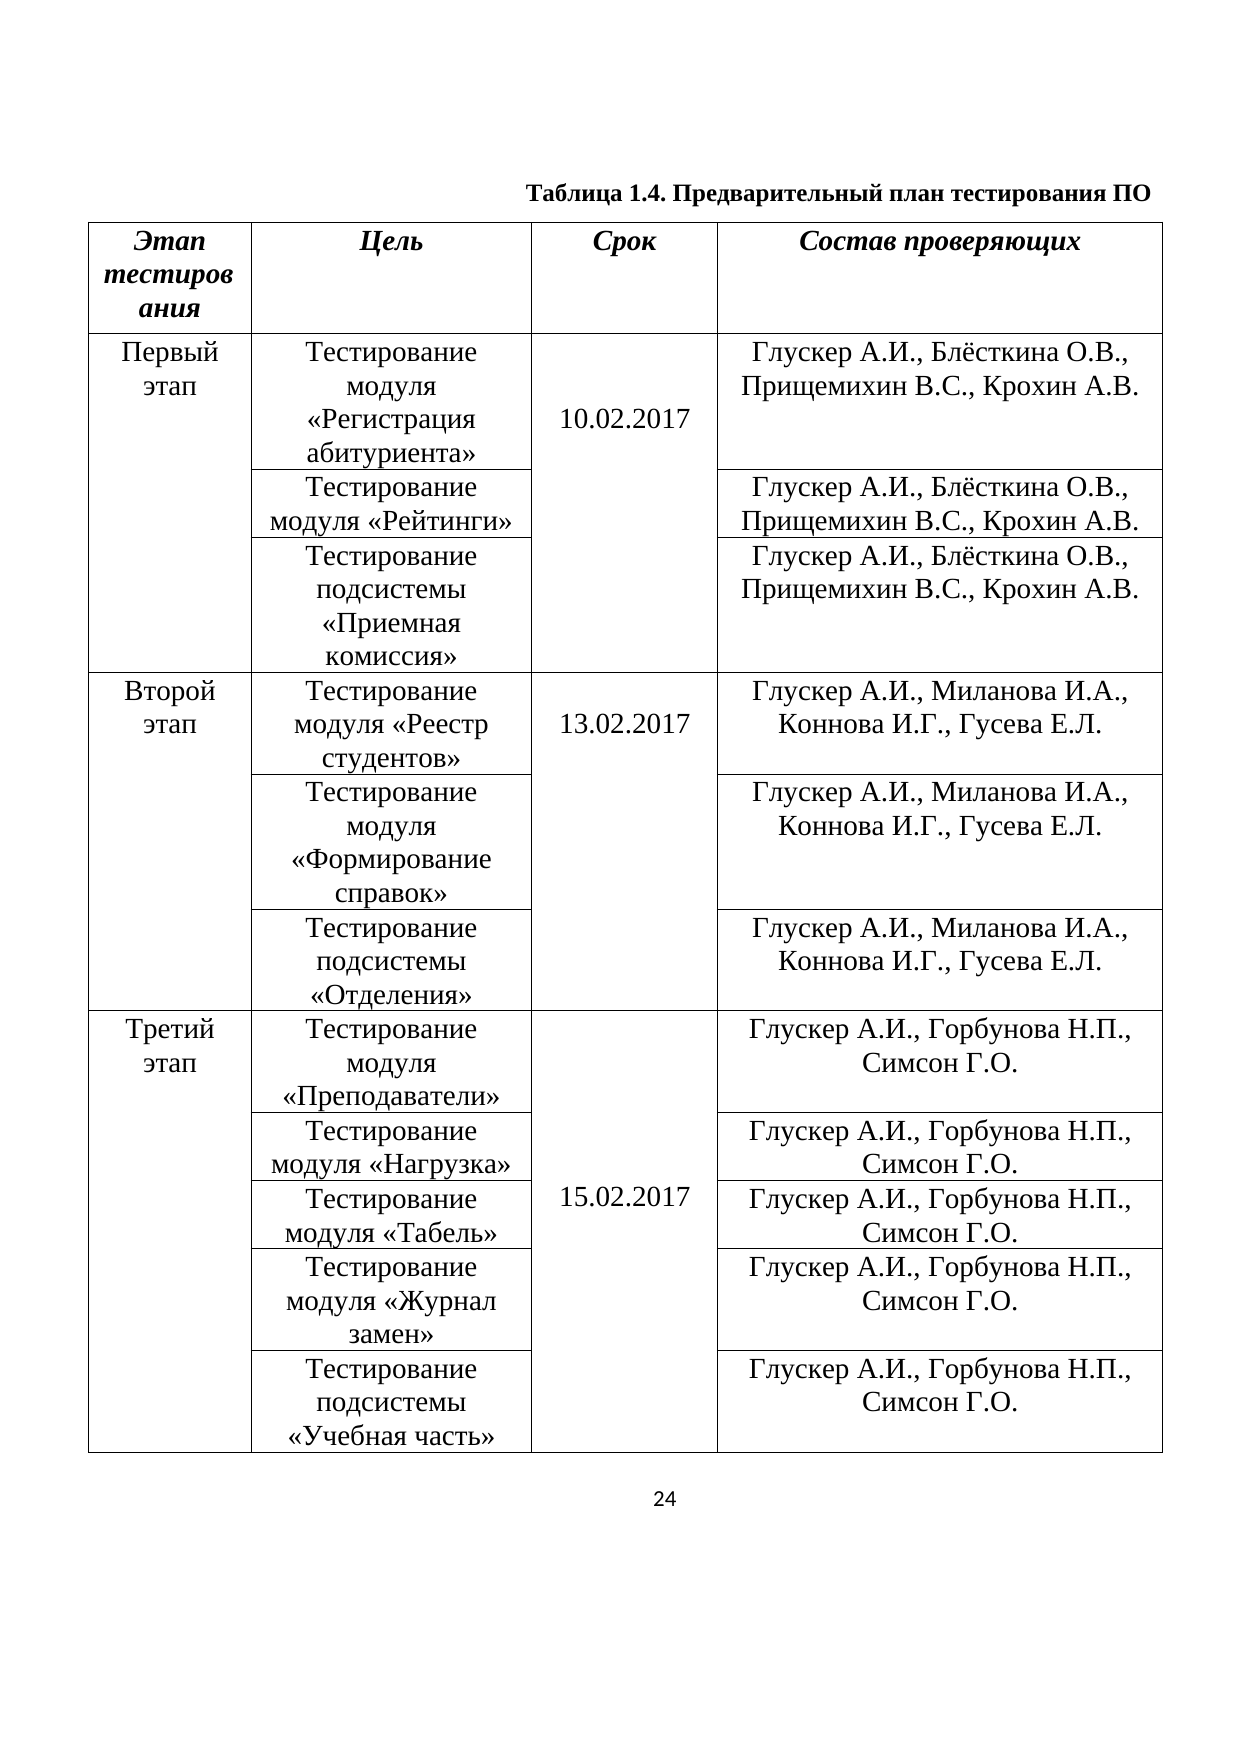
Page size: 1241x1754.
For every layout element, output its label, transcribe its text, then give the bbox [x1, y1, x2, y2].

table_cell Глускер А.И., Миланова И.А., Коннова И.Г., Гусева Е.Л. [718, 775, 1162, 909]
table_cell Глускер А.И., Горбунова Н.П., Симсон Г.О. [718, 1011, 1162, 1112]
table_cell Тестирование подсистемы «Отделения» [252, 910, 531, 1010]
text Таблица 1.4. Предварительный план тестирования ПО [177, 178, 1152, 207]
table_cell Глускер А.И., Горбунова Н.П., Симсон Г.О. [718, 1181, 1162, 1248]
table_cell Первый этап [89, 334, 251, 672]
table_cell Тестирование подсистемы «Учебная часть» [252, 1351, 531, 1452]
table_header Срок [532, 223, 717, 333]
table_header Цель [252, 223, 531, 333]
table_cell Глускер А.И., Миланова И.А., Коннова И.Г., Гусева Е.Л. [718, 673, 1162, 773]
table_header Этап тестирования [89, 223, 251, 333]
table_cell Тестирование модуля «Преподаватели» [252, 1011, 531, 1112]
table_cell Глускер А.И., Горбунова Н.П., Симсон Г.О. [718, 1113, 1162, 1180]
table_cell Глускер А.И., Горбунова Н.П., Симсон Г.О. [718, 1249, 1162, 1350]
table_header Состав проверяющих [718, 223, 1162, 333]
table_cell Тестирование модуля «Журнал замен» [252, 1249, 531, 1350]
table_cell Второй этап [89, 673, 251, 1010]
table_cell 10.02.2017 [532, 334, 717, 672]
table_cell Глускер А.И., Миланова И.А., Коннова И.Г., Гусева Е.Л. [718, 910, 1162, 1010]
table_cell Глускер А.И., Блёсткина О.В., Прищемихин В.С., Крохин А.В. [718, 538, 1162, 672]
table_cell Тестирование модуля «Табель» [252, 1181, 531, 1248]
table_cell Глускер А.И., Блёсткина О.В., Прищемихин В.С., Крохин А.В. [718, 470, 1162, 537]
table_cell Тестирование модуля «Рейтинги» [252, 470, 531, 537]
table_cell Тестирование модуля «Нагрузка» [252, 1113, 531, 1180]
table_cell Третий этап [89, 1011, 251, 1452]
table_cell 13.02.2017 [532, 673, 717, 1010]
table_cell Тестирование модуля «Регистрация абитуриента» [252, 334, 531, 468]
table_cell Тестирование модуля «Реестр студентов» [252, 673, 531, 773]
table_cell 15.02.2017 [532, 1011, 717, 1452]
table_cell Глускер А.И., Блёсткина О.В., Прищемихин В.С., Крохин А.В. [718, 334, 1162, 468]
table_cell Тестирование модуля «Формирование справок» [252, 775, 531, 909]
table_cell Тестирование подсистемы «Приемная комиссия» [252, 538, 531, 672]
table_cell Глускер А.И., Горбунова Н.П., Симсон Г.О. [718, 1351, 1162, 1452]
